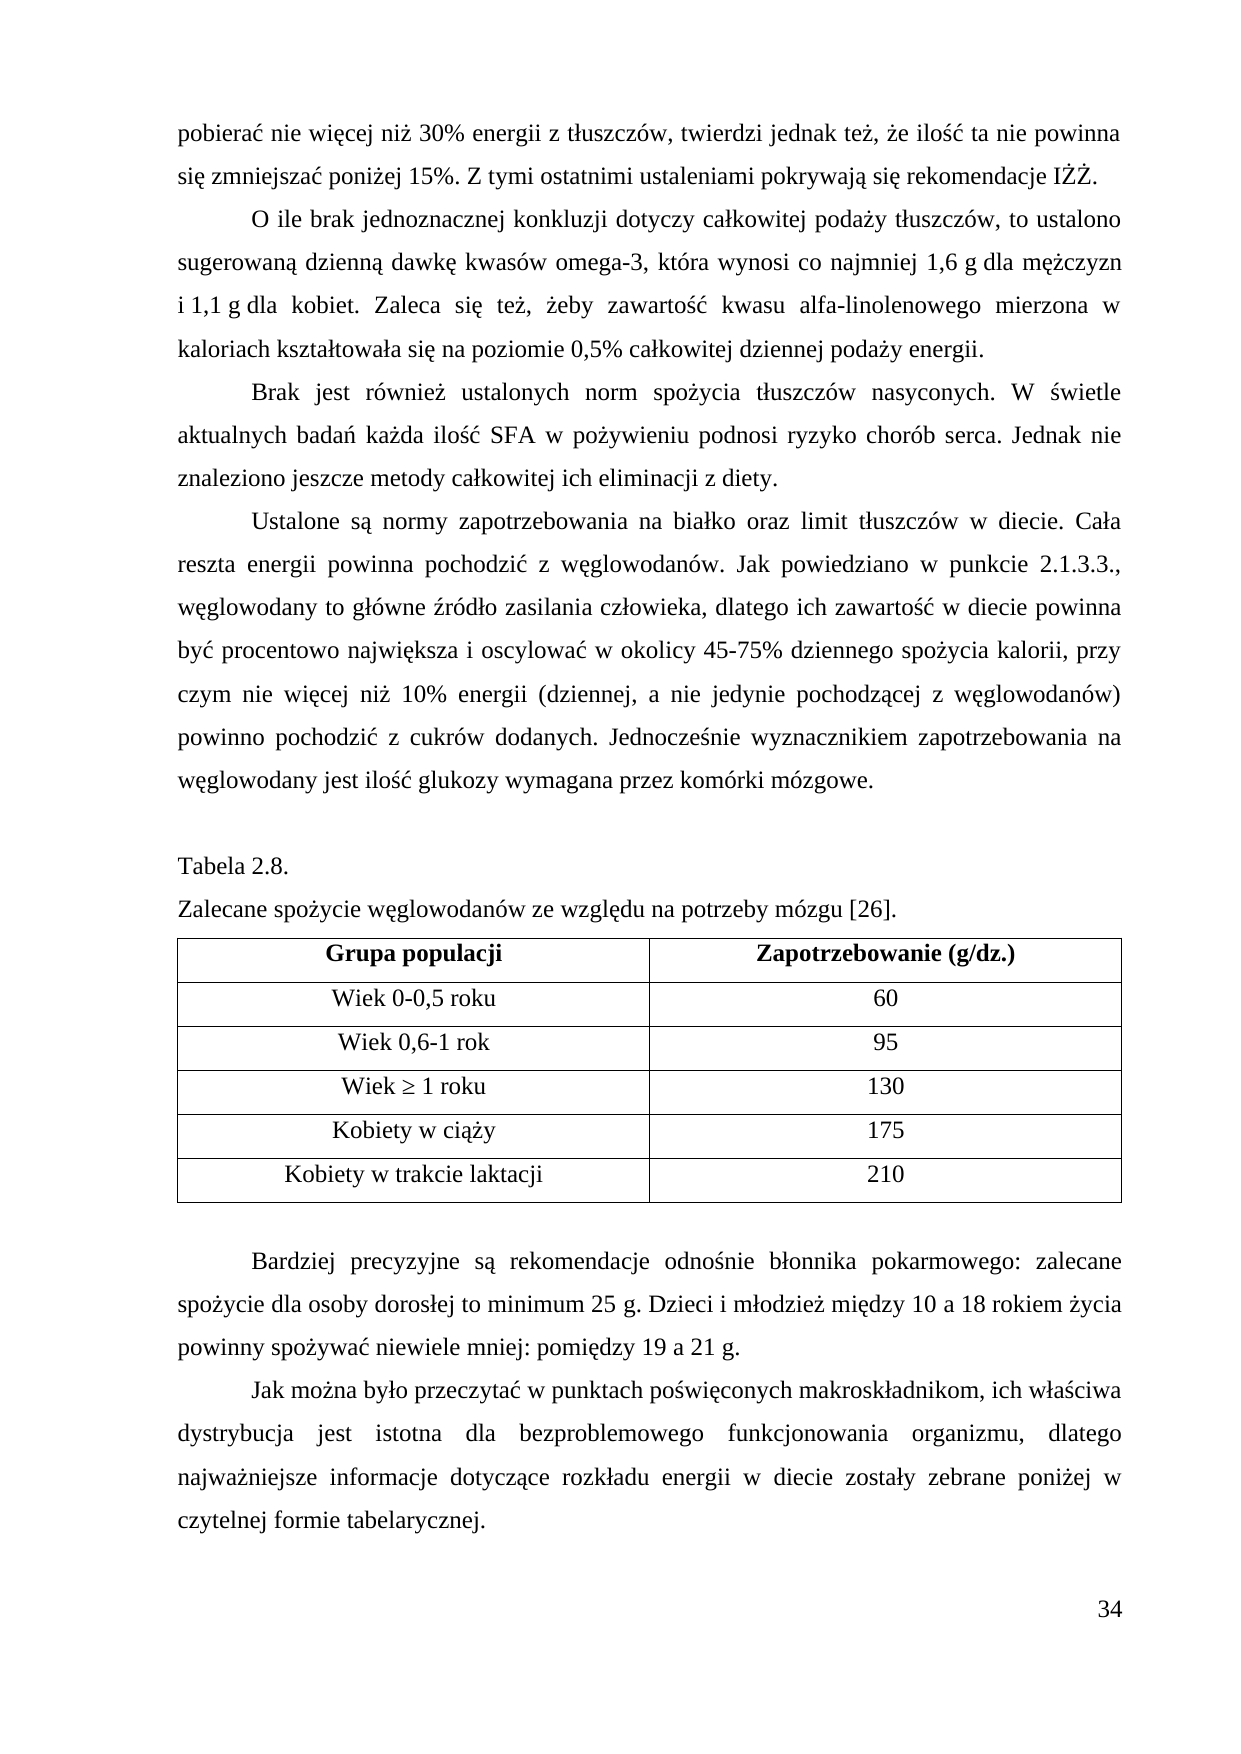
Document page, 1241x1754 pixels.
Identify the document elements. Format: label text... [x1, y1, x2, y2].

table_cell [178, 1027, 649, 1070]
text minimum [177, 1246, 1122, 1361]
text najważniejszezebrane poniżej w czytelnej formie tabelarycznej. [177, 1375, 1122, 1533]
table_cell [650, 1115, 1121, 1158]
text 26 [177, 894, 1122, 923]
table_cell [178, 1071, 649, 1114]
text ów [177, 118, 1122, 190]
text a [177, 377, 1122, 492]
text ich [177, 506, 1122, 794]
table_cell [178, 1115, 649, 1158]
table_cell [178, 983, 649, 1026]
table_cell [650, 983, 1121, 1026]
table_cell [178, 1159, 649, 1202]
table_header [178, 939, 649, 982]
text 8 [177, 851, 1122, 880]
table_cell [650, 1159, 1121, 1202]
text tłuszczówsugerowaną kwasów, która [177, 204, 1122, 362]
table_cell [650, 1071, 1121, 1114]
table_header . [650, 939, 1121, 982]
table_cell [650, 1027, 1121, 1070]
